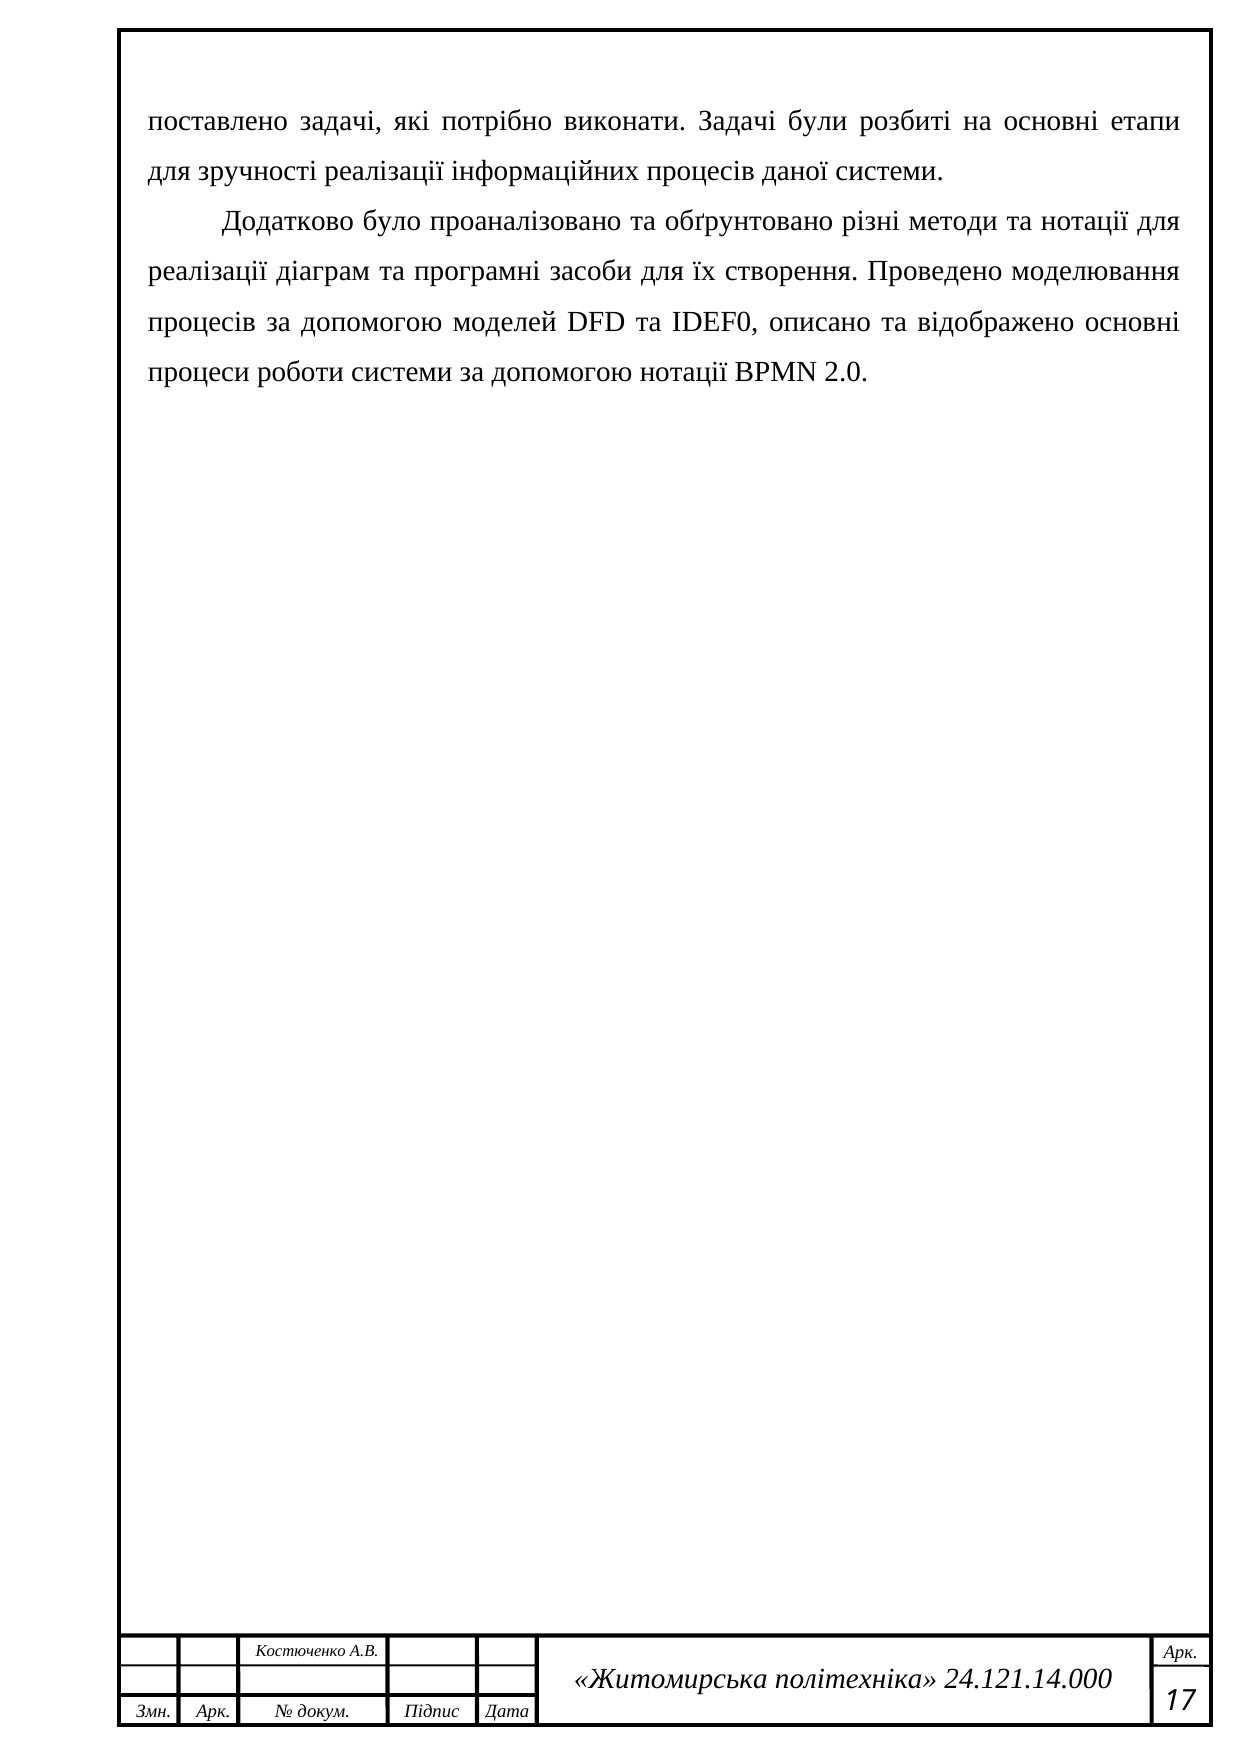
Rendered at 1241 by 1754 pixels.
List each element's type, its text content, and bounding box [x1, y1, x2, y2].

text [148, 103, 1181, 186]
text Додатково було проаналізовано та обґрунтовано різні методи та нотації для реалізації діаграм та програмні засоби для їх створення. Проведено моделювання процесів за допомогою моделей DFD та IDEF0, описано та відображено основні процеси роботи системи за допомогою нотації BPMN 2.0. [148, 203, 1181, 388]
